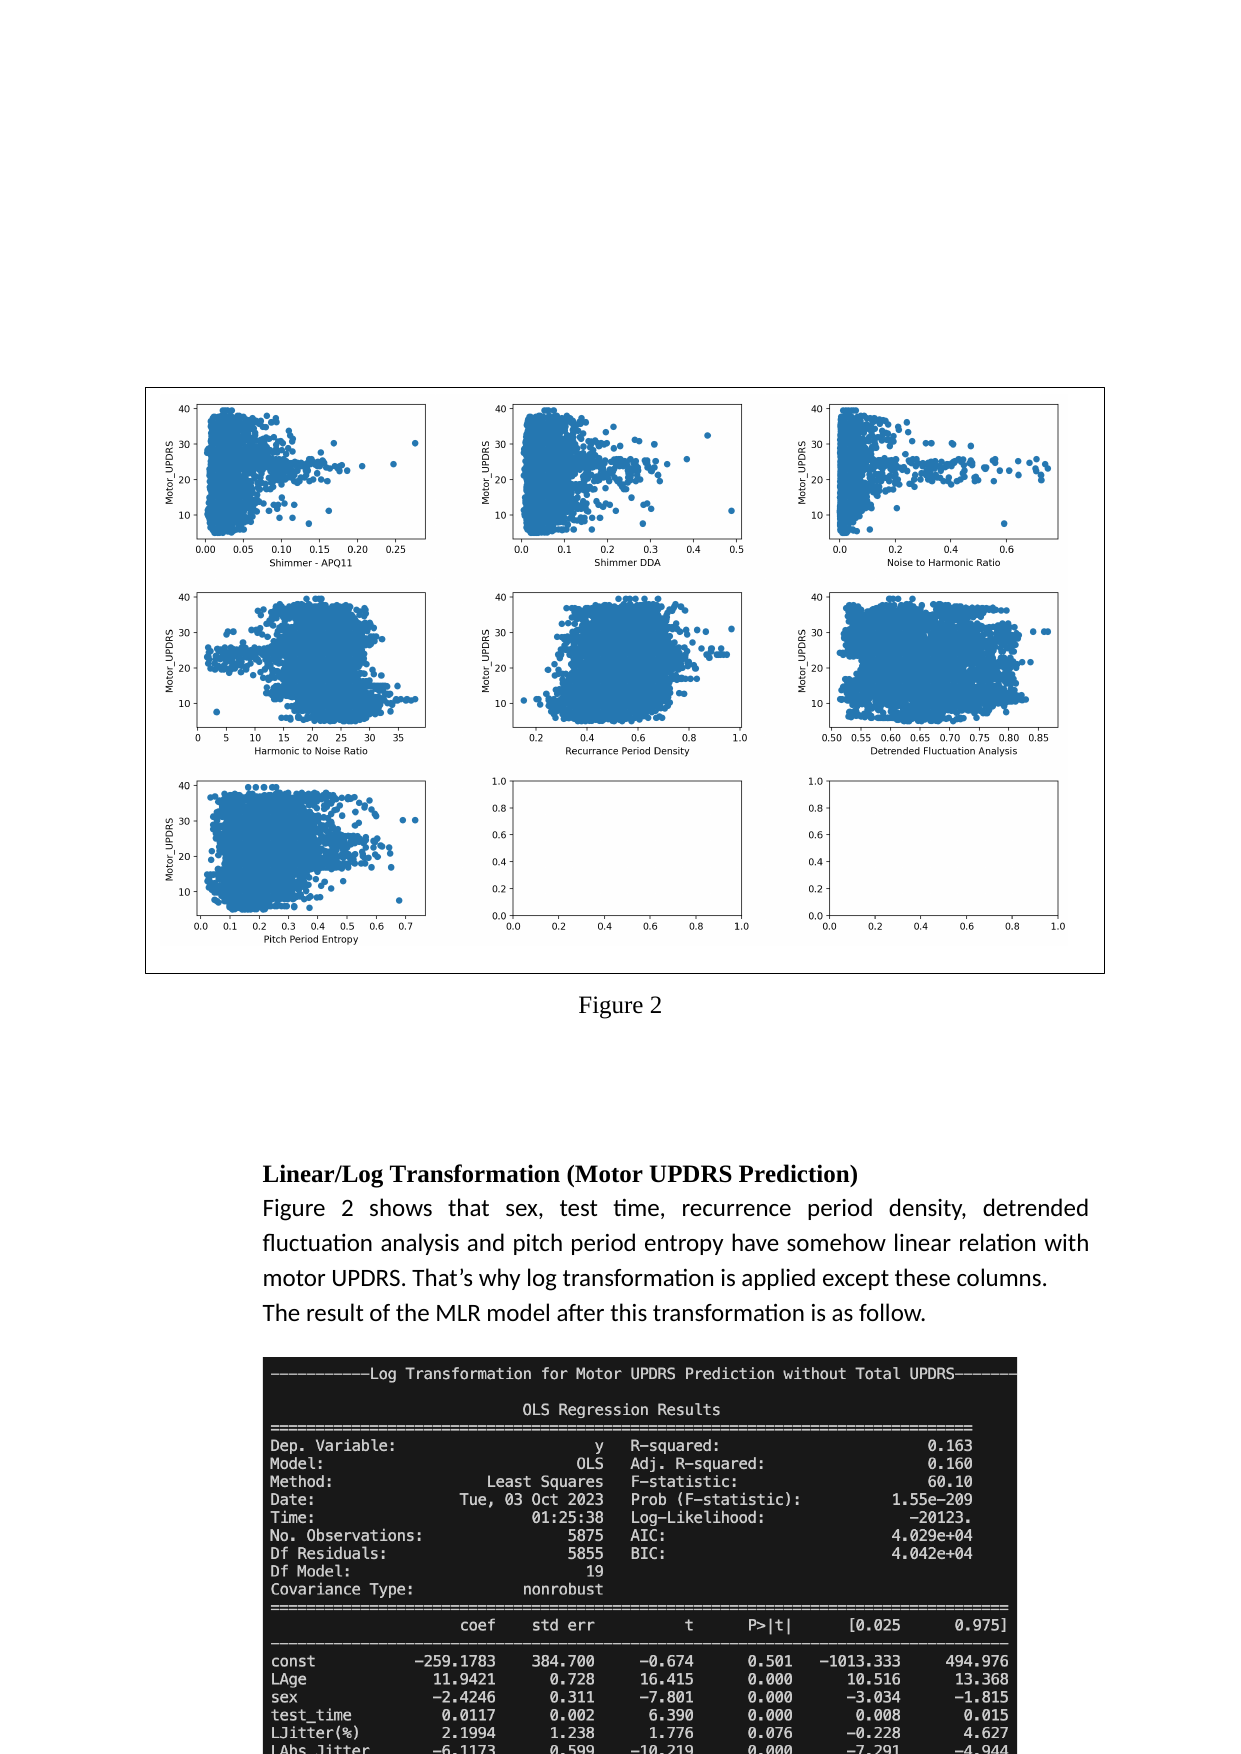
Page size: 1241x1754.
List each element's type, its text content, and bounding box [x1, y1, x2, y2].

picture [262, 1357, 1018, 1754]
list Figure 2 shows that sex, test time, recurrence period density, detrended fluctuation analysis and pitch period entropy have somehow linear relation with motor UPDRS. That’s why log transformation is applied except these columns. [262, 1192, 1090, 1293]
picture [160, 394, 1068, 946]
list The result of the MLR model after this transformation is as follow. [262, 1297, 1090, 1328]
text Figure 2 [150, 990, 1090, 1019]
text Linear/Log Transformation (Motor UPDRS Prediction) [262, 1159, 1090, 1188]
